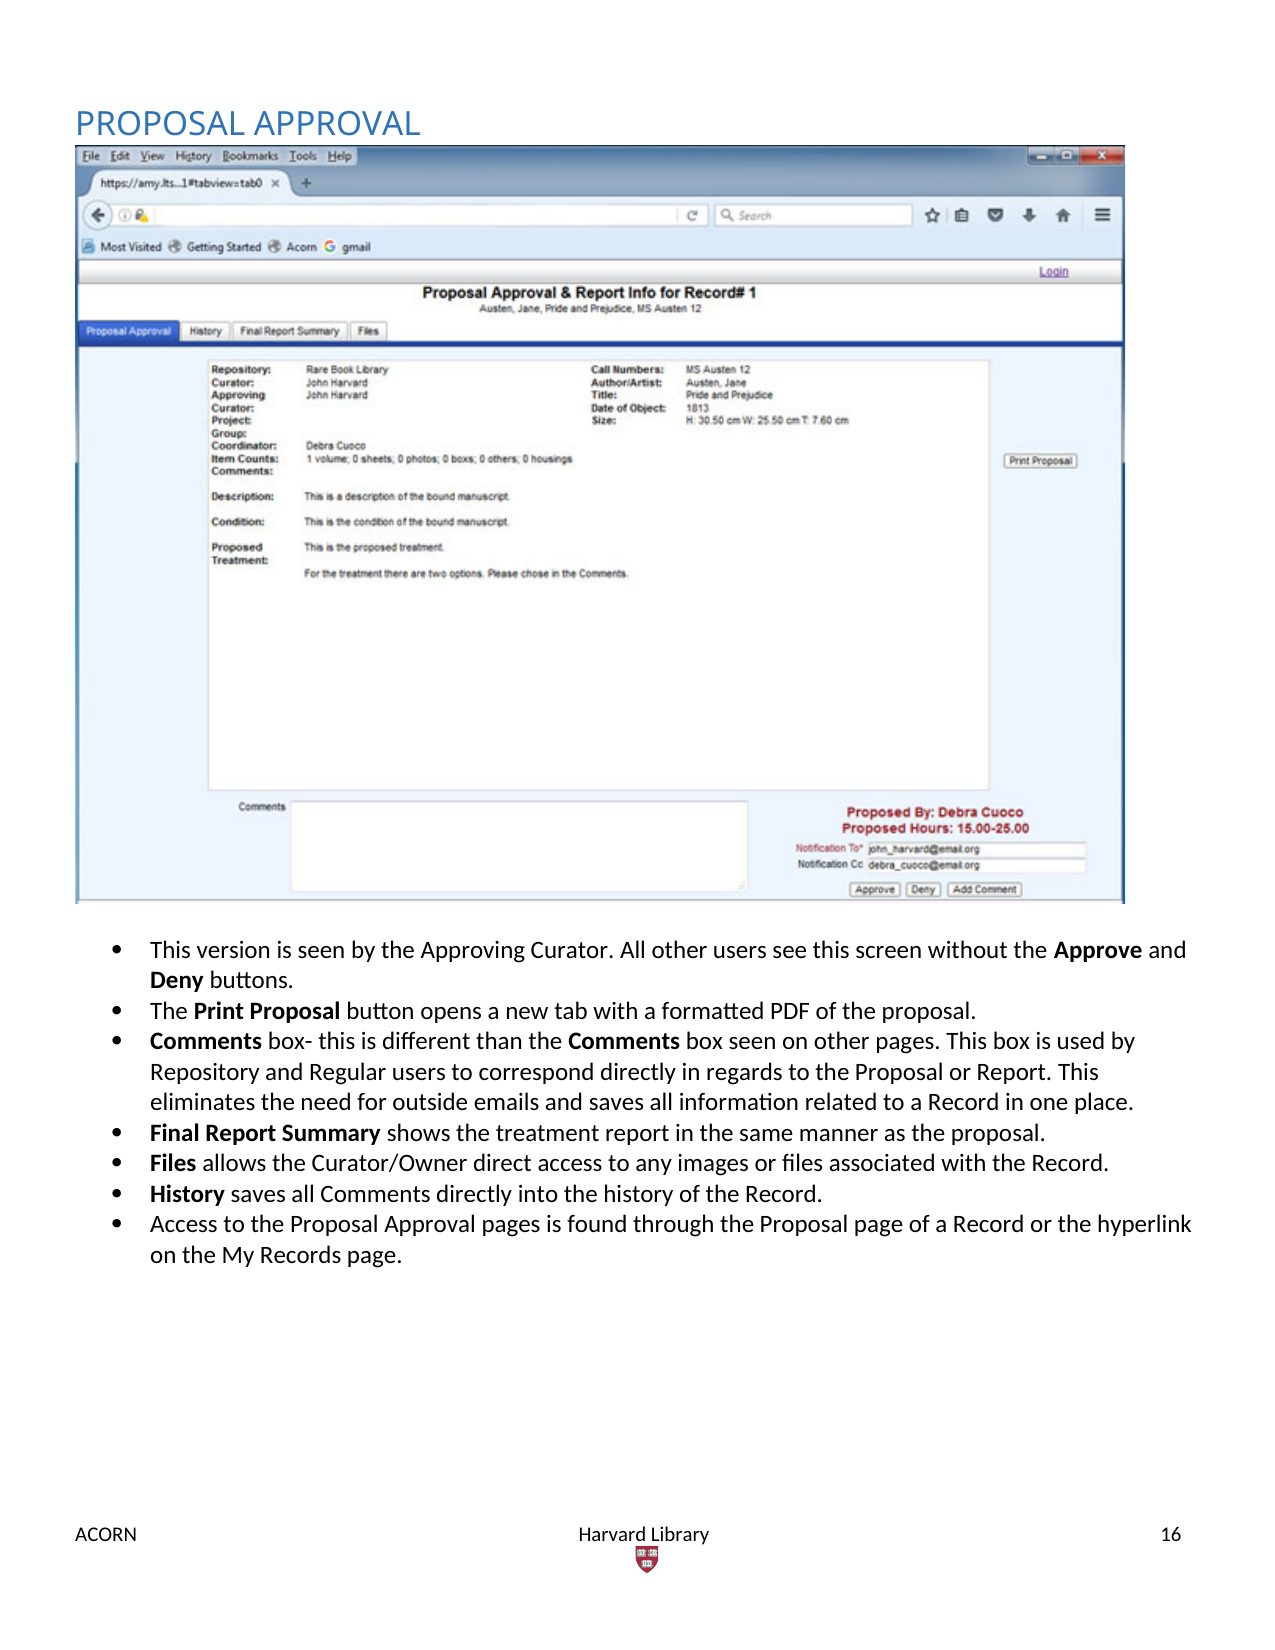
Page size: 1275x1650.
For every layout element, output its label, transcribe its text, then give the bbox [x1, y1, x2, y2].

list Final Report Summary shows the treatment report in the same manner as the proposal. [112, 1117, 1200, 1147]
list Files allows the Curator/Owner direct access to any images or files associated with the Record. [112, 1147, 1200, 1178]
list Access to the Proposal Approval pages is found through the Proposal page of a Record or the hyperlink on the My Records page. [112, 1208, 1200, 1269]
list Comments box- this is different than the Comments box seen on other pages. This box is used by Repository and Regular users to correspond directly in regards to the Proposal or Report. This eliminates the need for outside emails and saves all information related to a Record in one place. [112, 1025, 1200, 1117]
list History saves all Comments directly into the history of the Record. [112, 1178, 1200, 1208]
list The Print Proposal button opens a new tab with a formatted PDF of the proposal. [112, 995, 1200, 1025]
picture [635, 1546, 659, 1573]
picture [75, 145, 1125, 904]
subtitle PROPOSAL APPROVAL [75, 100, 1200, 145]
list This version is seen by the Approving Curator. All other users see this screen without the Approve and Deny buttons. [112, 934, 1200, 995]
